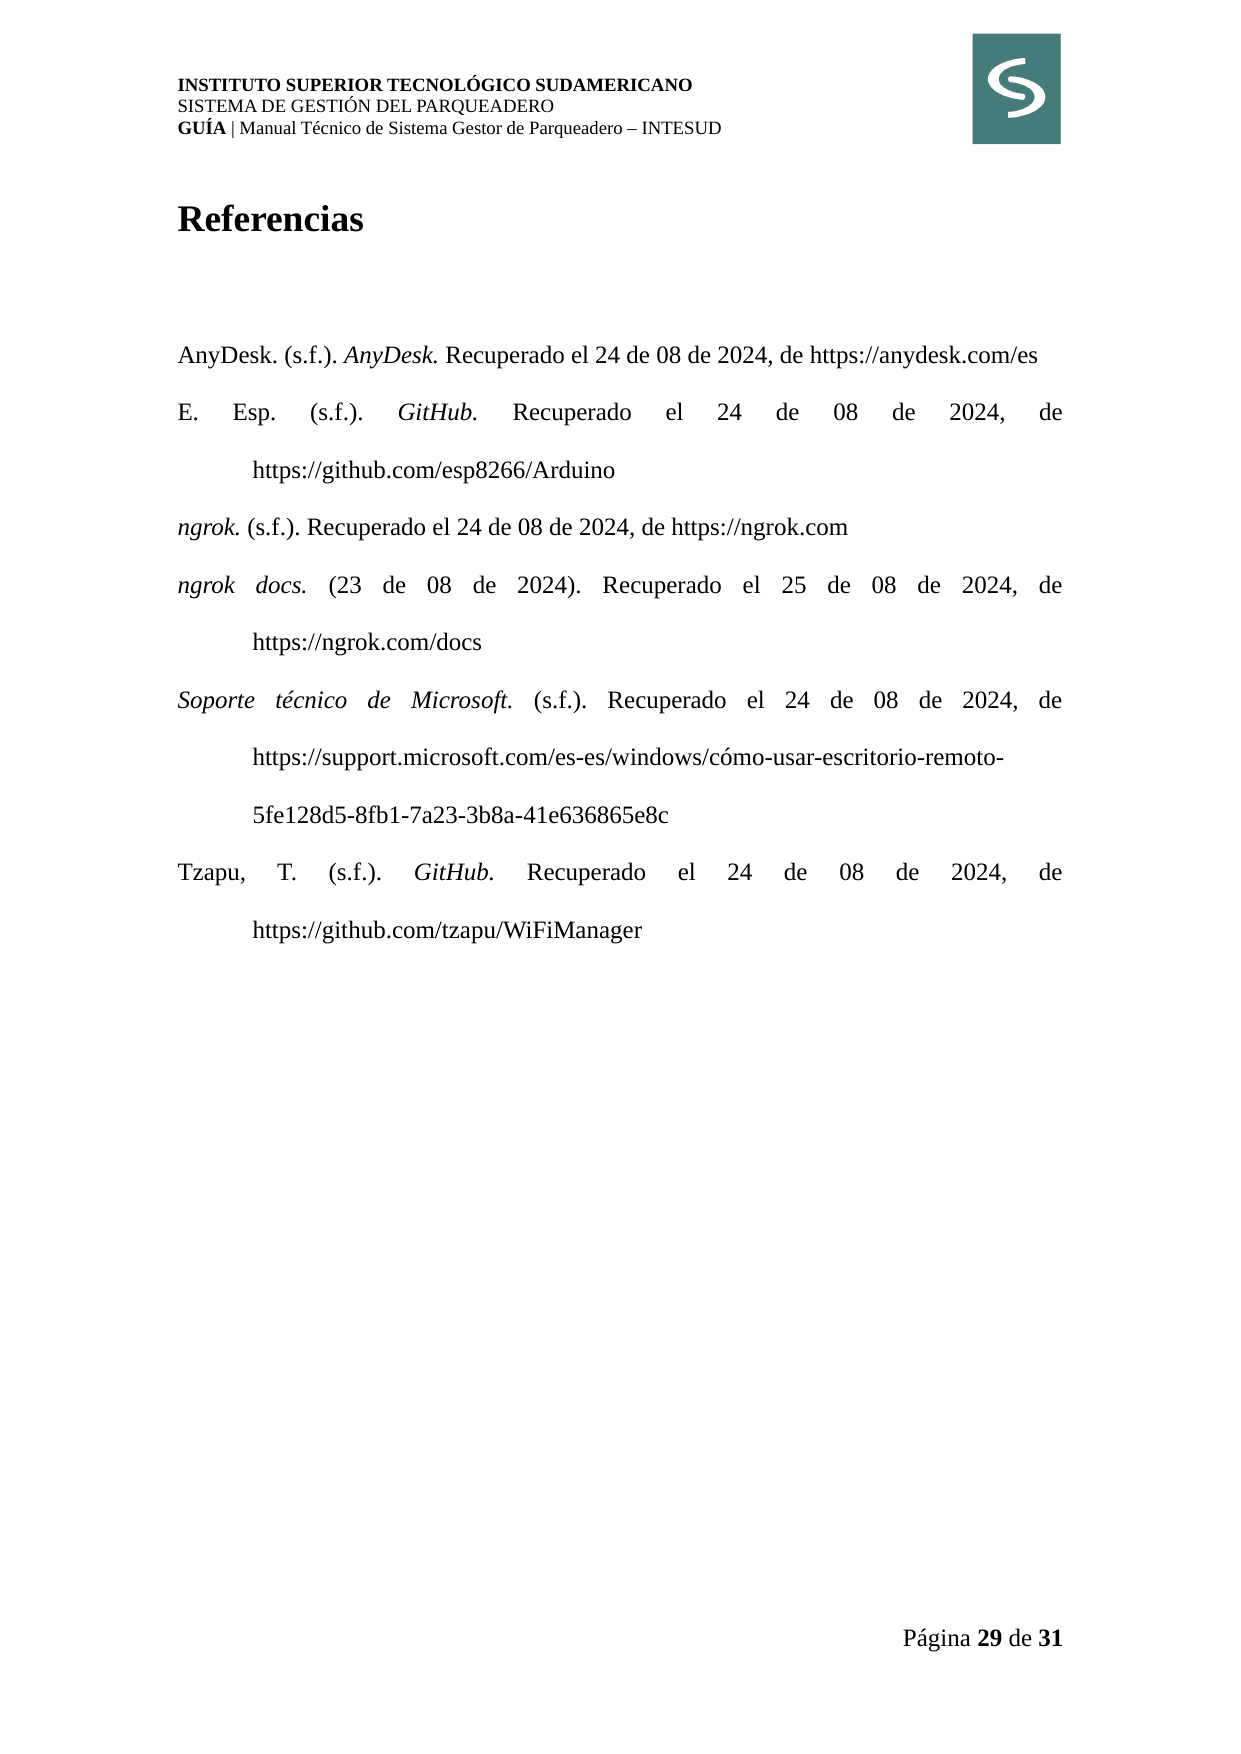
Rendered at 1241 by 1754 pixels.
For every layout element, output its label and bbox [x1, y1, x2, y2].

picture [969, 32, 1063, 146]
